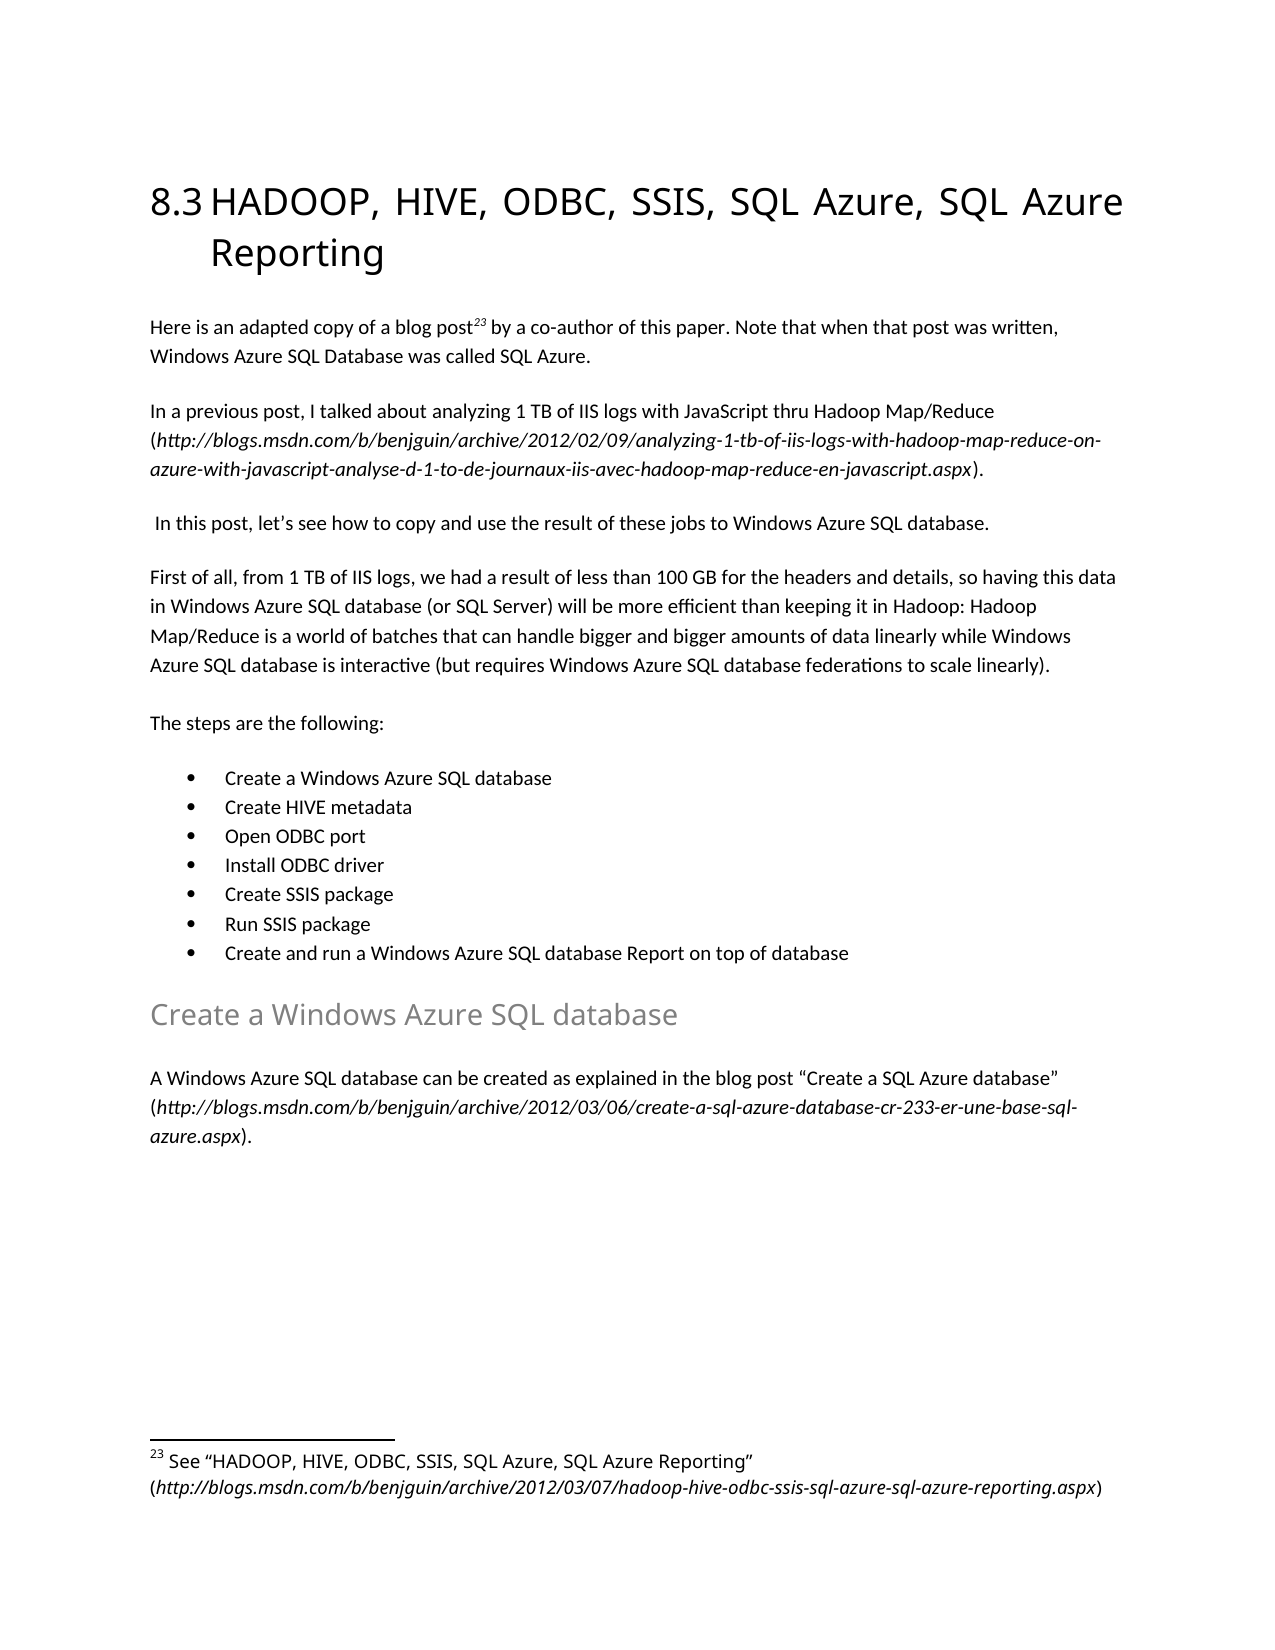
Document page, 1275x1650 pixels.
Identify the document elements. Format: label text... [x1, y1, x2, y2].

list Create SSIS package [187, 882, 1125, 907]
list Install ODBC driver [187, 852, 1125, 878]
list Create HIVE metadata [187, 794, 1125, 819]
text The steps are the following: [150, 710, 1125, 736]
text Here is an adapted copy of a blog post by a co-author of this paper. Note that when that post was written, Windows Azure SQL Database was called SQL Azure. [150, 314, 1125, 369]
list Open ODBC port [187, 823, 1125, 849]
text In this post, let’s see how to copy and use the result of these jobs to Windows Azure SQL database. [150, 510, 1125, 536]
text In a previous post, I talked about analyzing 1 TB of IIS logs with JavaScript thru Hadoop Map/Reduce (http://blogs.msdn.com/b/benjguin/archive/2012/02/09/analyzing-1-tb-of-iis-logs-with-hadoop-map-reduce-on-azure-with-javascript-analyse-d-1-to-de-journaux-iis-avec-hadoop-map-reduce-en-javascript.aspx). [150, 398, 1125, 482]
list Create a Windows Azure SQL database [187, 765, 1125, 790]
list Run SSIS package [187, 911, 1125, 936]
text A Windows Azure SQL database can be created as explained in the blog post “Create a SQL Azure database” (http://blogs.msdn.com/b/benjguin/archive/2012/03/06/create-a-sql-azure-database-cr-233-er-une-base-sql-azure.aspx). [150, 1065, 1125, 1148]
subtitle HADOOP, HIVE, ODBC, SSIS, SQL Azure, SQL Azure Reporting [150, 175, 1125, 277]
text First of all, from 1 TB of IIS logs, we had a result of less than 100 GB for the headers and details, so having this data in Windows Azure SQL database (or SQL Server) will be more efficient than keeping it in Hadoop: Hadoop Map/Reduce is a world of batches that can handle bigger and bigger amounts of data linearly while Windows Azure SQL database is interactive (but requires Windows Azure SQL database federations to scale linearly). [150, 564, 1125, 677]
list Create and run a Windows Azure SQL database Report on top of database [187, 940, 1125, 965]
text Create a Windows Azure SQL database [150, 994, 1125, 1034]
